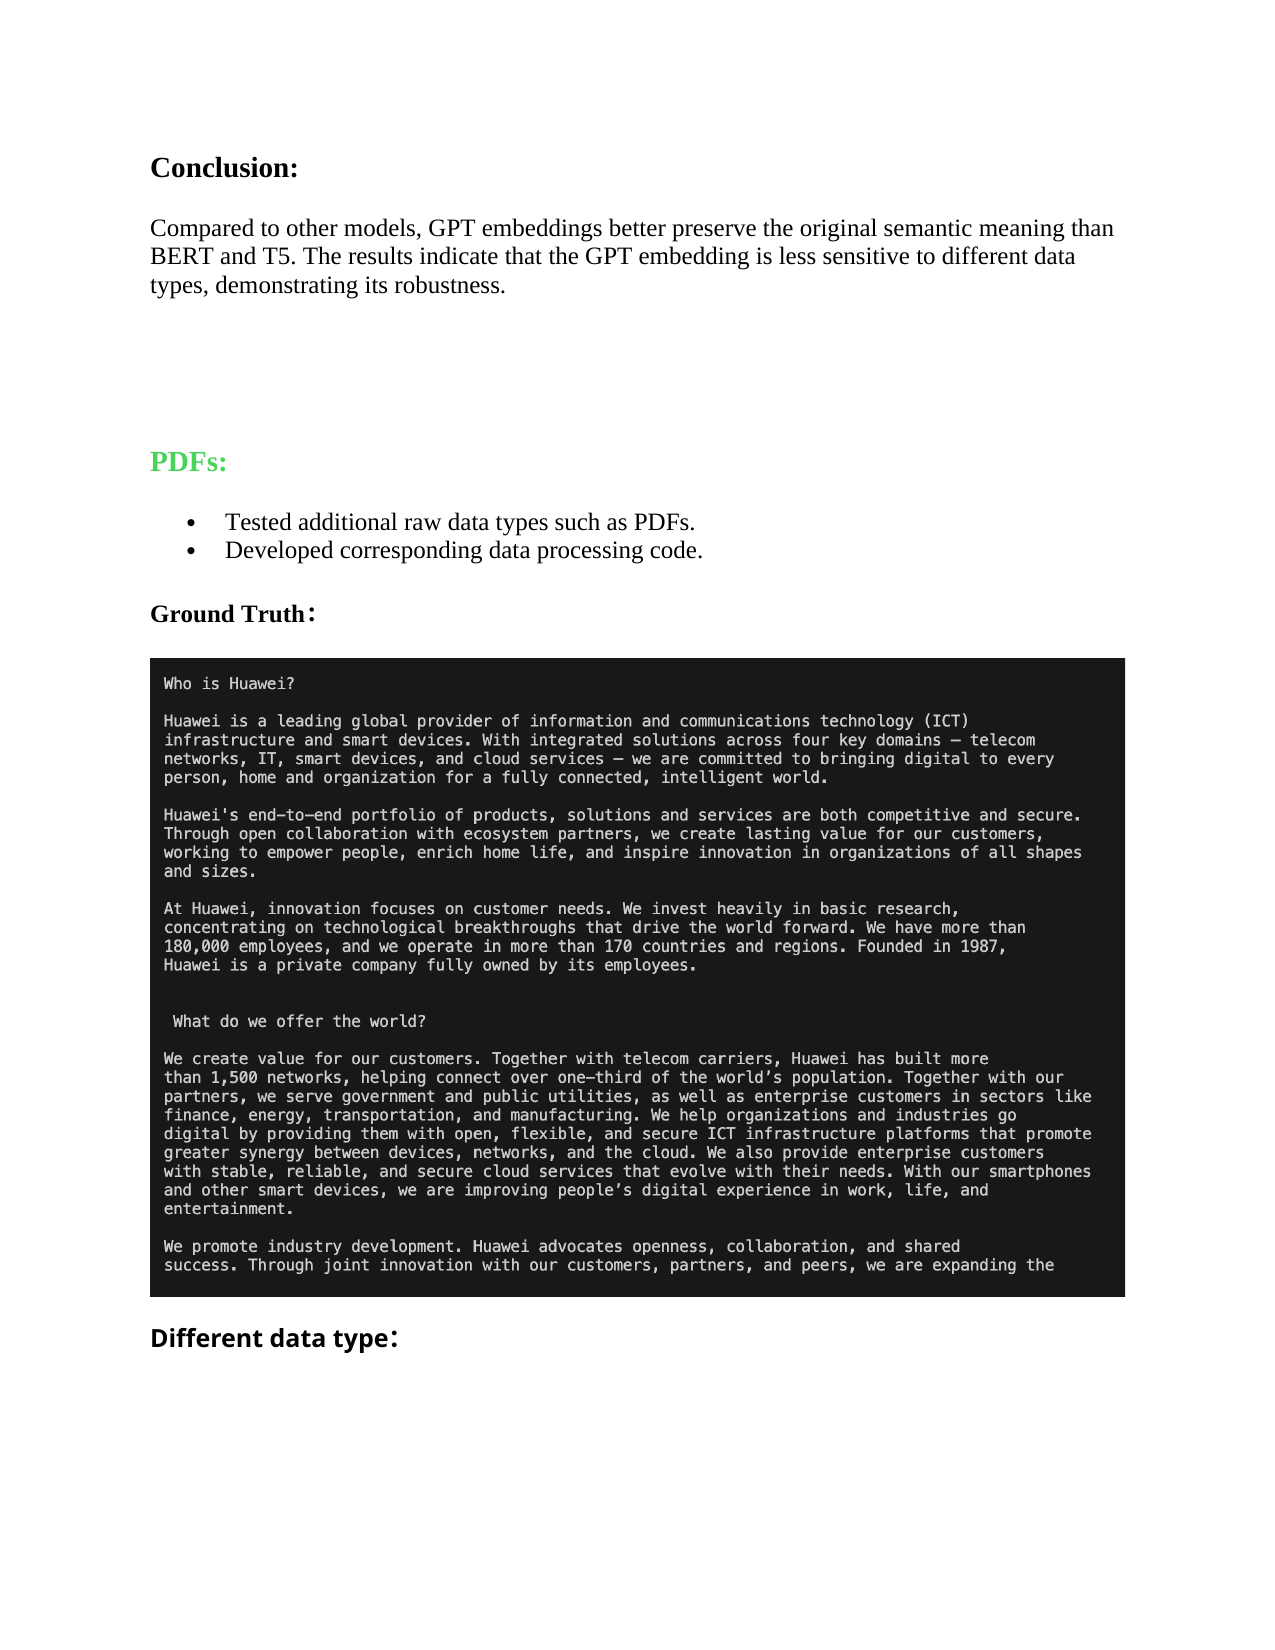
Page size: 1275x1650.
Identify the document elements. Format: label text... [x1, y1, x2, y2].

text Different data type： [150, 1318, 1125, 1354]
text Conclusion: [150, 150, 1125, 183]
list Developed corresponding data processing code. [187, 535, 1125, 564]
text Compared to other models, GPT embeddings better preserve the original semantic meaning than BERT and T5. The results indicate that the GPT embedding is less sensitive to different data types, demonstrating its robustness. [150, 213, 1125, 299]
text PDFs: [150, 444, 1125, 477]
list Tested additional raw data types such as PDFs. [187, 507, 1125, 535]
picture [150, 658, 1125, 1297]
text Ground Truth： [150, 593, 1125, 629]
